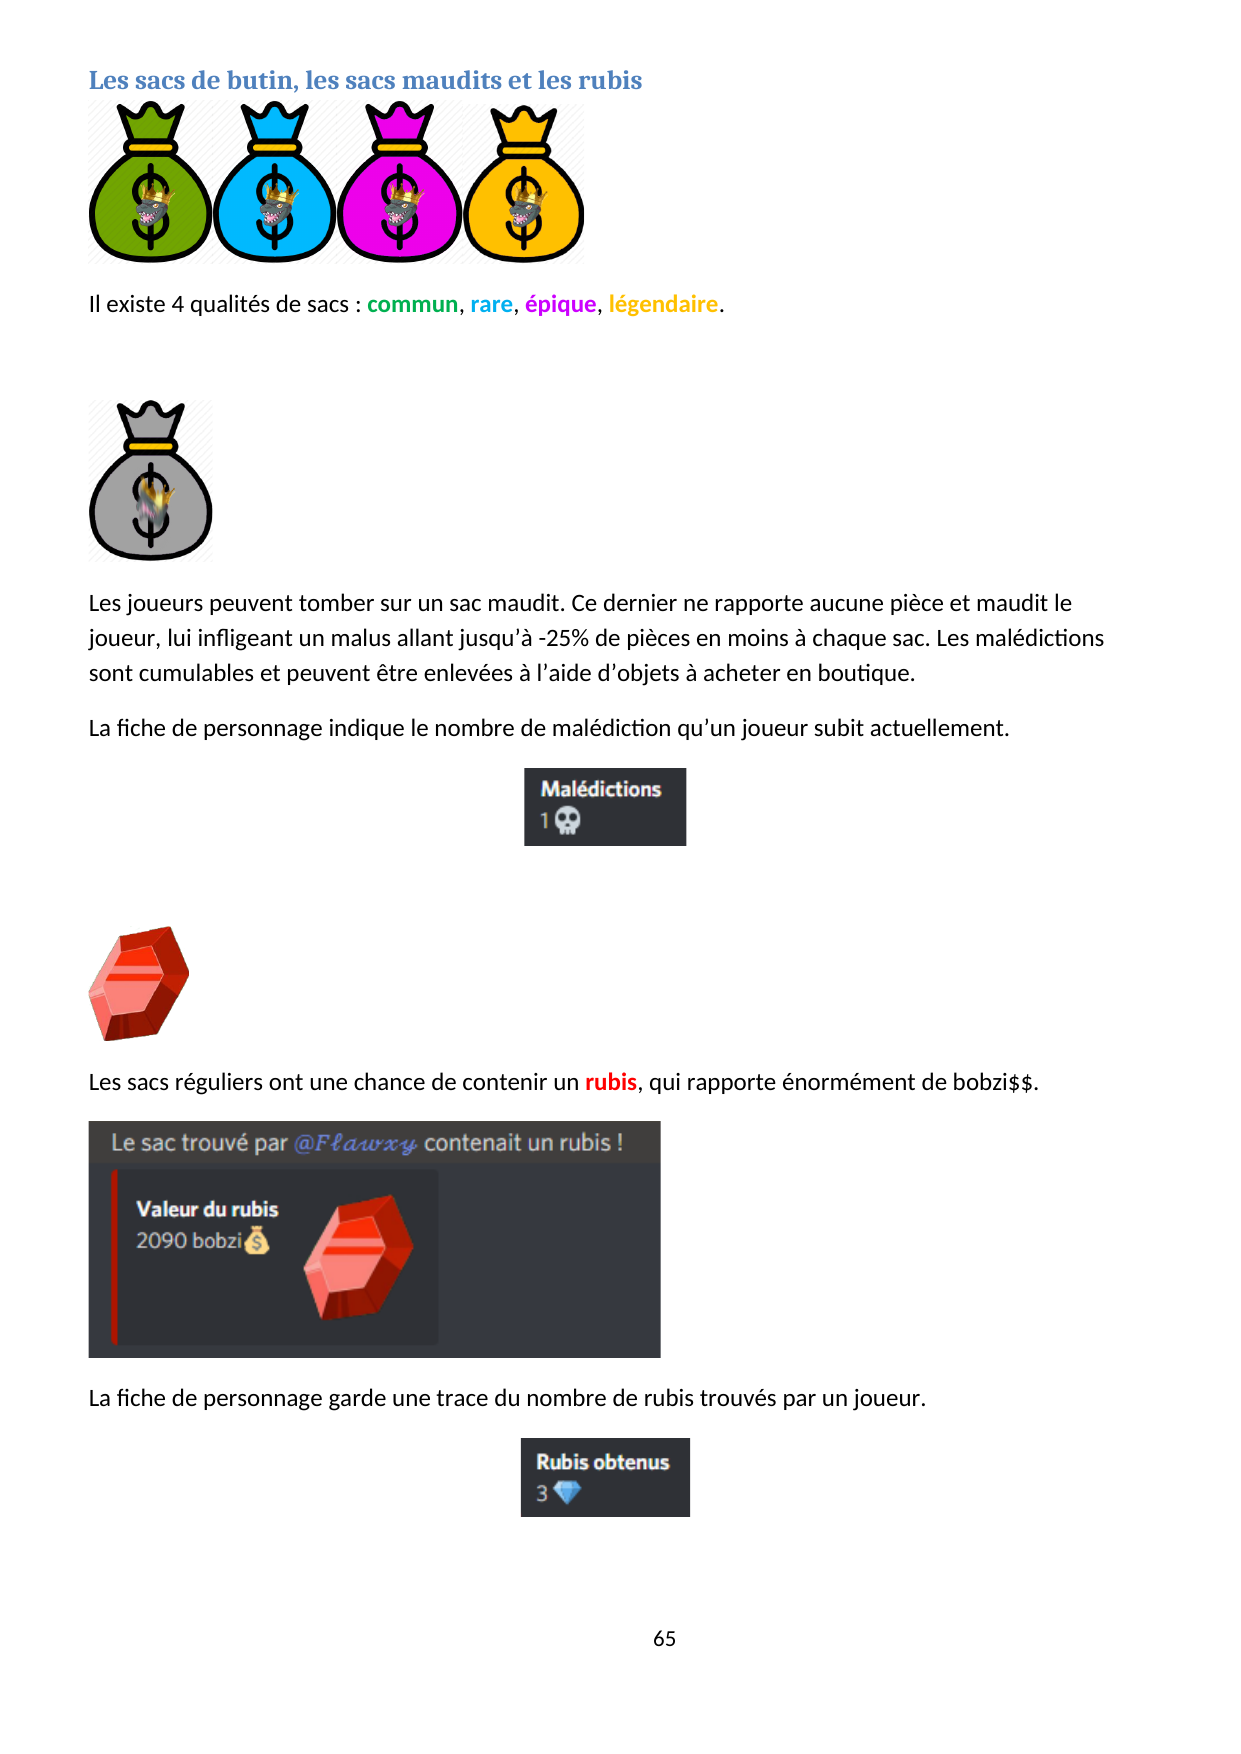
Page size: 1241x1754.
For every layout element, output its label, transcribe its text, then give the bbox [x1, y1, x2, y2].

subtitle Les sacs de butin, les sacs maudits et les rubis [88, 65, 1122, 96]
picture [88, 100, 585, 264]
text Les sacs réguliers ont une chance de contenir un rubis, qui rapporte énormément de bobzi$$. [88, 1066, 1122, 1097]
picture [88, 400, 213, 562]
picture [88, 1121, 661, 1358]
picture [88, 926, 189, 1041]
picture [520, 1438, 690, 1517]
text La fiche de personnage garde une trace du nombre de rubis trouvés par un joueur. [88, 1382, 1122, 1413]
text Les joueurs peuvent tomber sur un sac maudit. Ce dernier ne rapporte aucune pièce et maudit le joueur, lui infligeant un malus allant jusqu’à -25% de pièces en moins à chaque sac. Les malédictions sont cumulables et peuvent être enlevées à l’aide d’objets à acheter en boutique. [88, 587, 1122, 687]
text Il existe 4 qualités de sacs : commun, rare, épique, légendaire. [88, 288, 1122, 319]
picture [524, 768, 687, 846]
text La fiche de personnage indique le nombre de malédiction qu’un joueur subit actuellement. [88, 712, 1122, 743]
